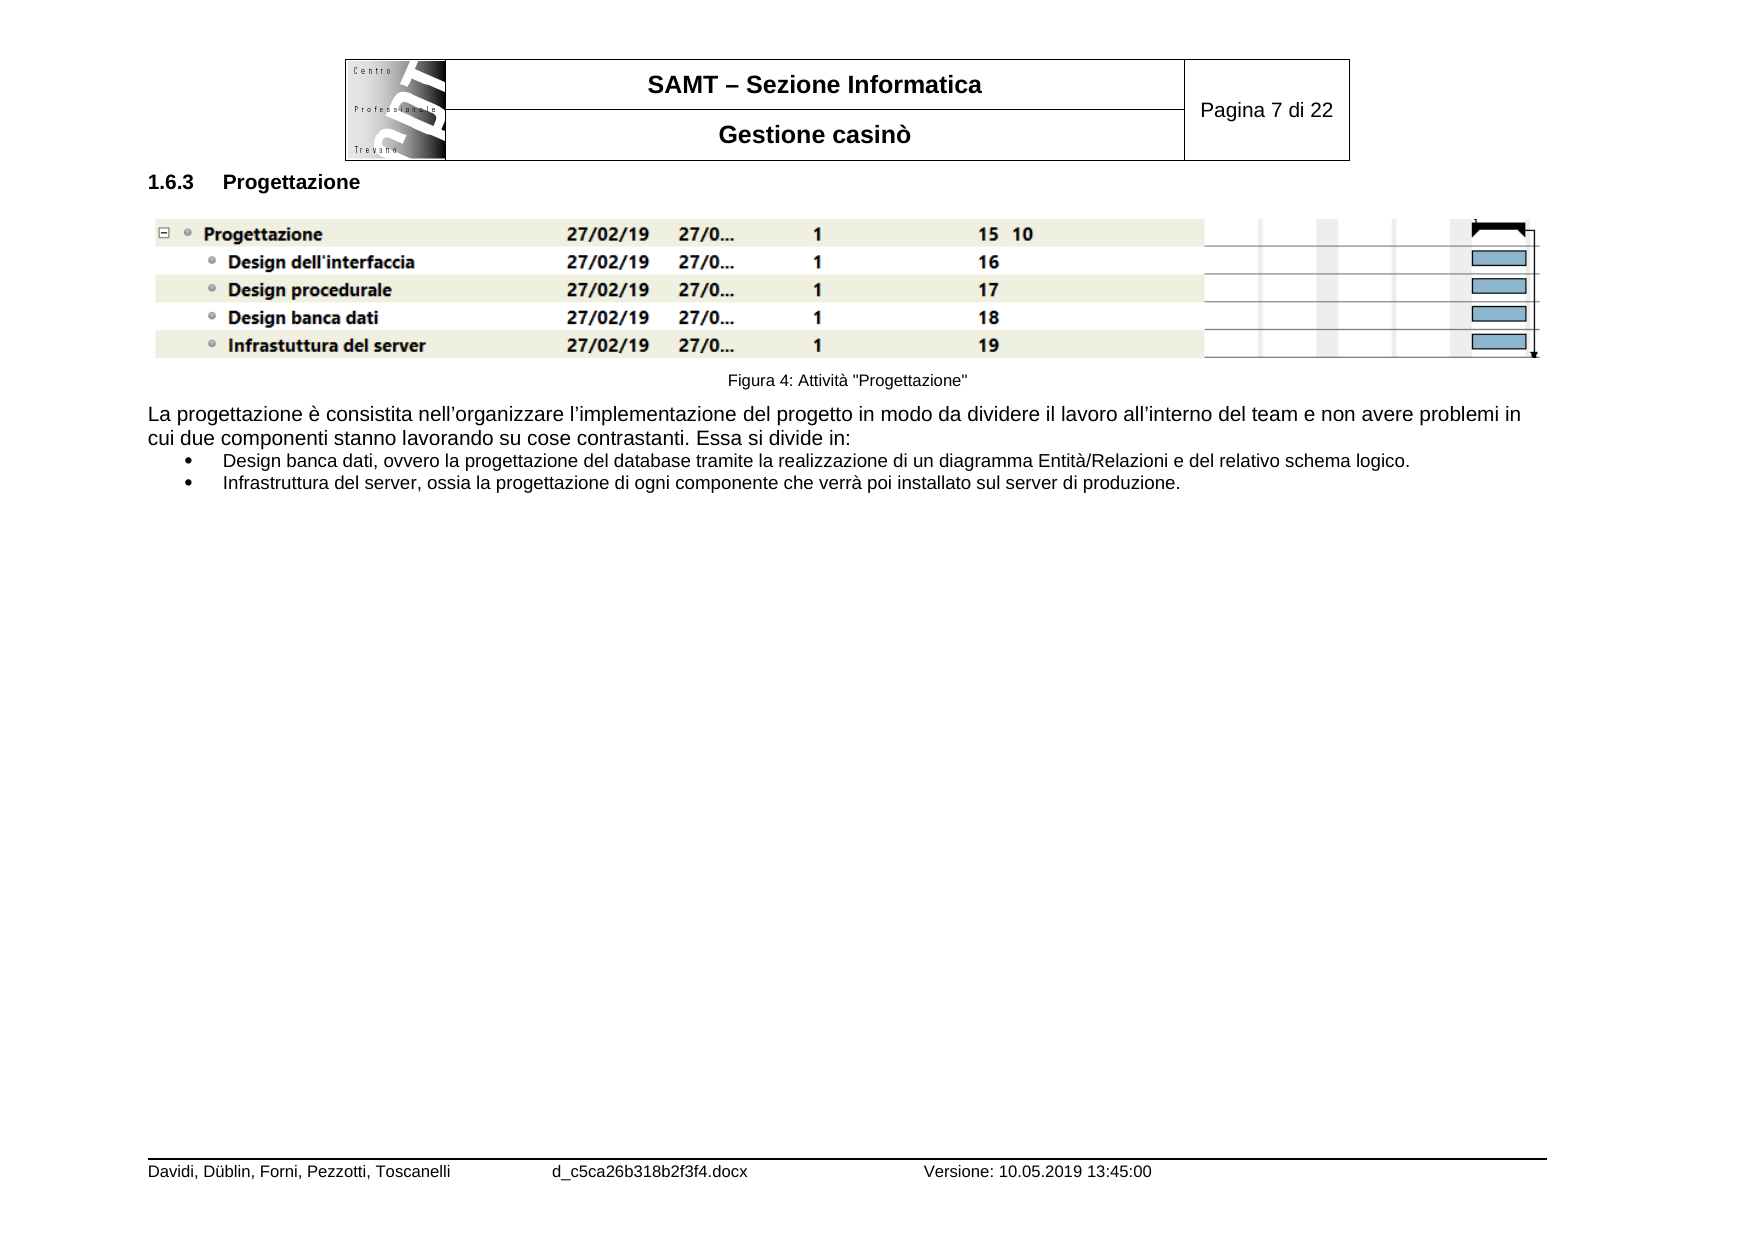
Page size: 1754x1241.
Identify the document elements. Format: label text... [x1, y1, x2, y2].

list Design banca dati, ovvero la progettazione del database tramite la realizzazione di un diagramma Entità/Relazioni e del relativo schema logico. [185, 450, 1547, 472]
picture [155, 219, 1540, 358]
text La progettazione è consistita nell’organizzare l’implementazione del progetto in modo da dividere il lavoro all’interno del team e non avere problemi in cui due componenti stanno lavorando su cose contrastanti. Essa si divide in: [148, 402, 1547, 450]
subtitle Progettazione [148, 170, 1547, 194]
picture [346, 60, 445, 159]
list Infrastruttura del server, ossia la progettazione di ogni componente che verrà poi installato sul server di produzione. [185, 472, 1547, 493]
